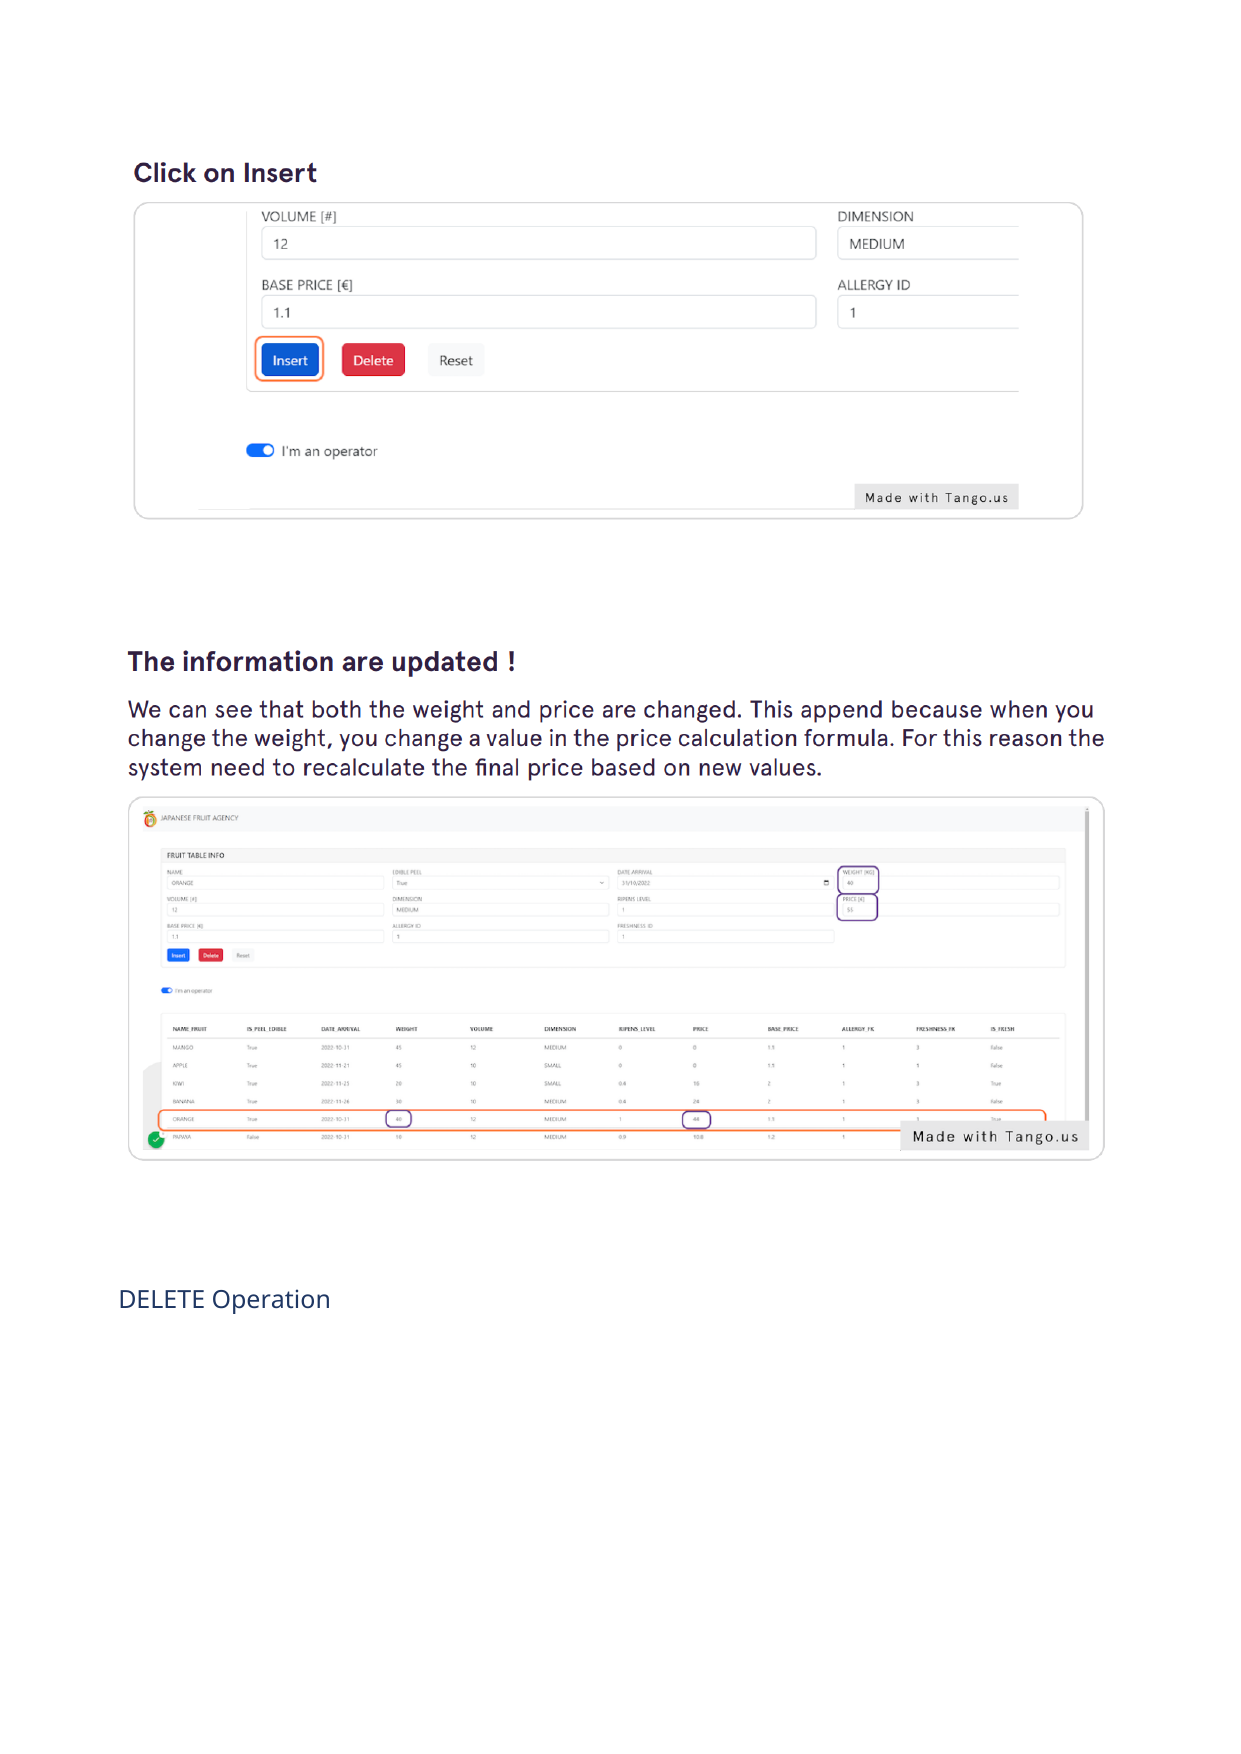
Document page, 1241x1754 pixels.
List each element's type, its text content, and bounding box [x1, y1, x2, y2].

picture [118, 645, 1123, 1169]
subtitle DELETE Operation [118, 1281, 1122, 1315]
picture [118, 147, 1123, 533]
